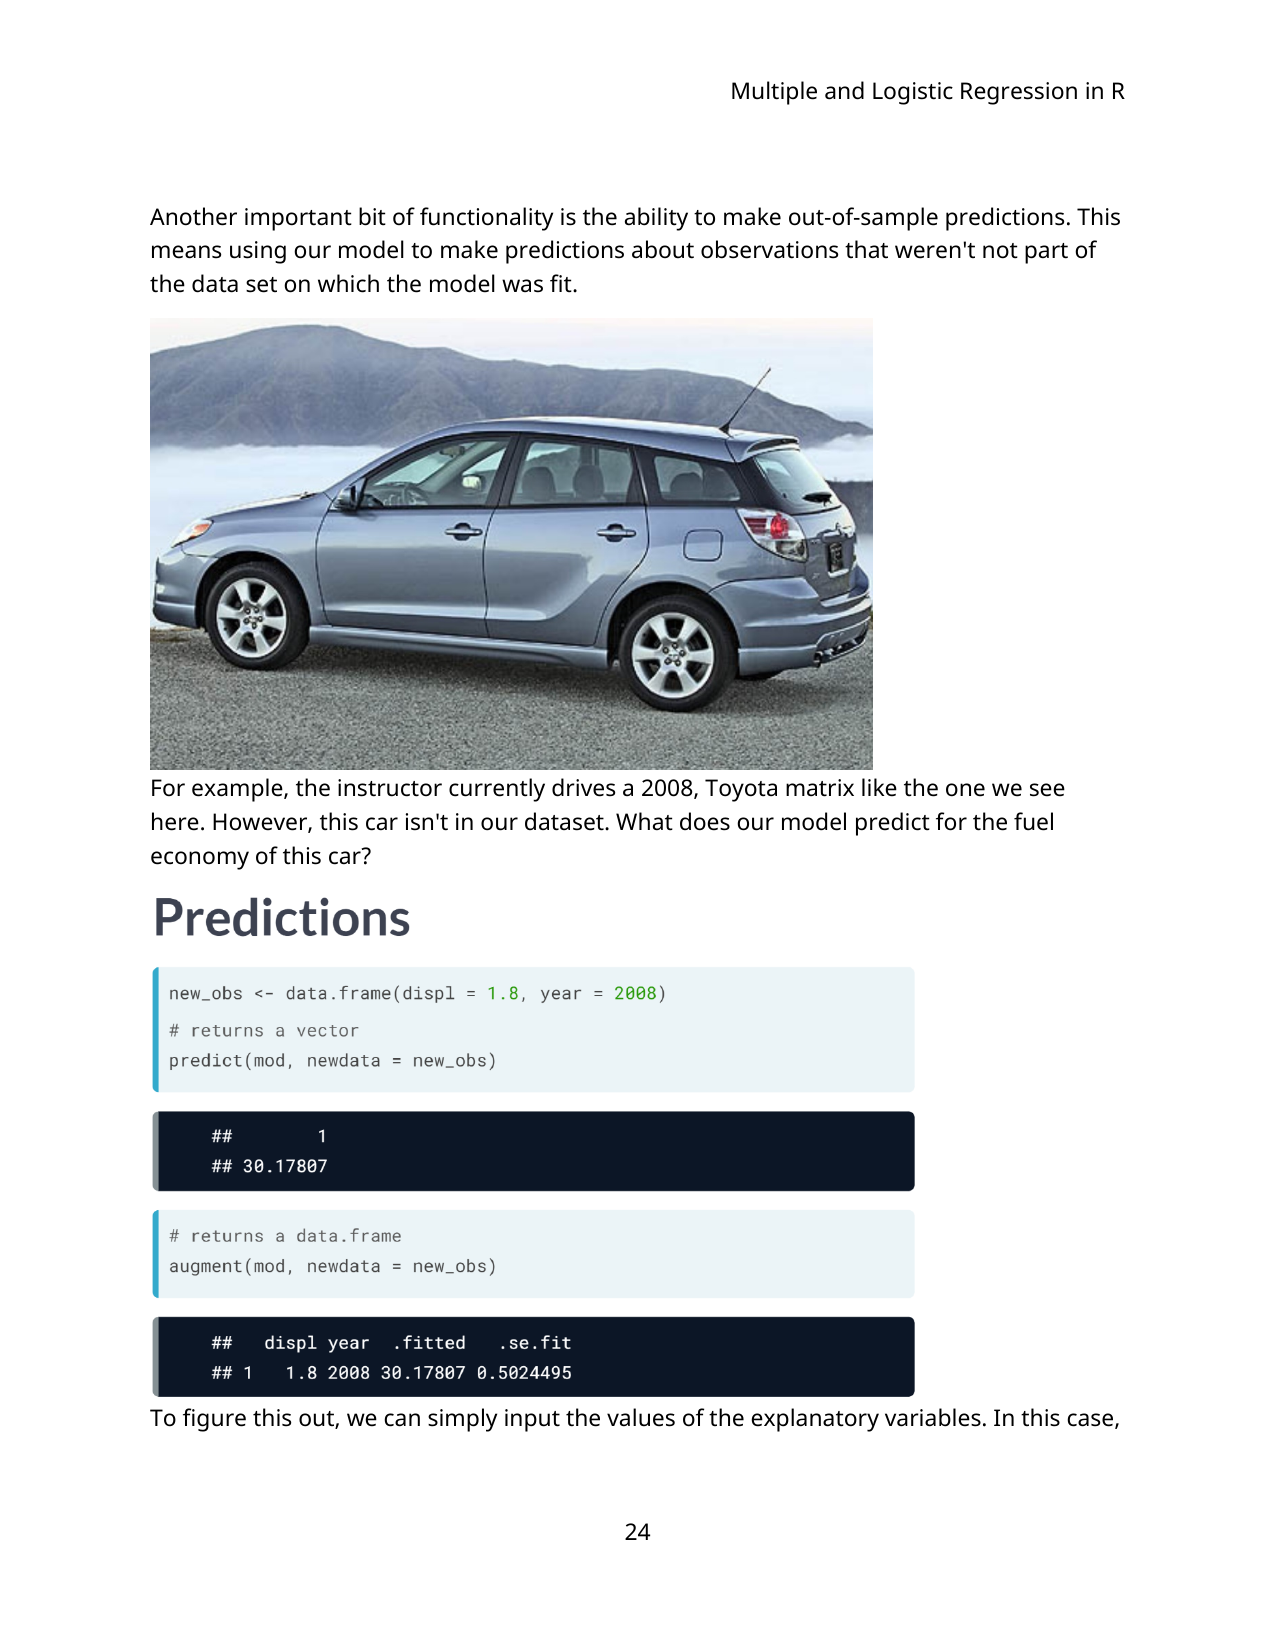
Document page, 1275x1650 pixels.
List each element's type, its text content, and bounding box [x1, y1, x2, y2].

picture [150, 318, 873, 770]
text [150, 890, 1125, 1433]
text Another important bit of functionality is the ability to make out-of-sample predictions. This means using our model to make predictions about observations that weren't not part of the data set on which the model was fit. [150, 200, 1125, 299]
picture [150, 890, 922, 1400]
